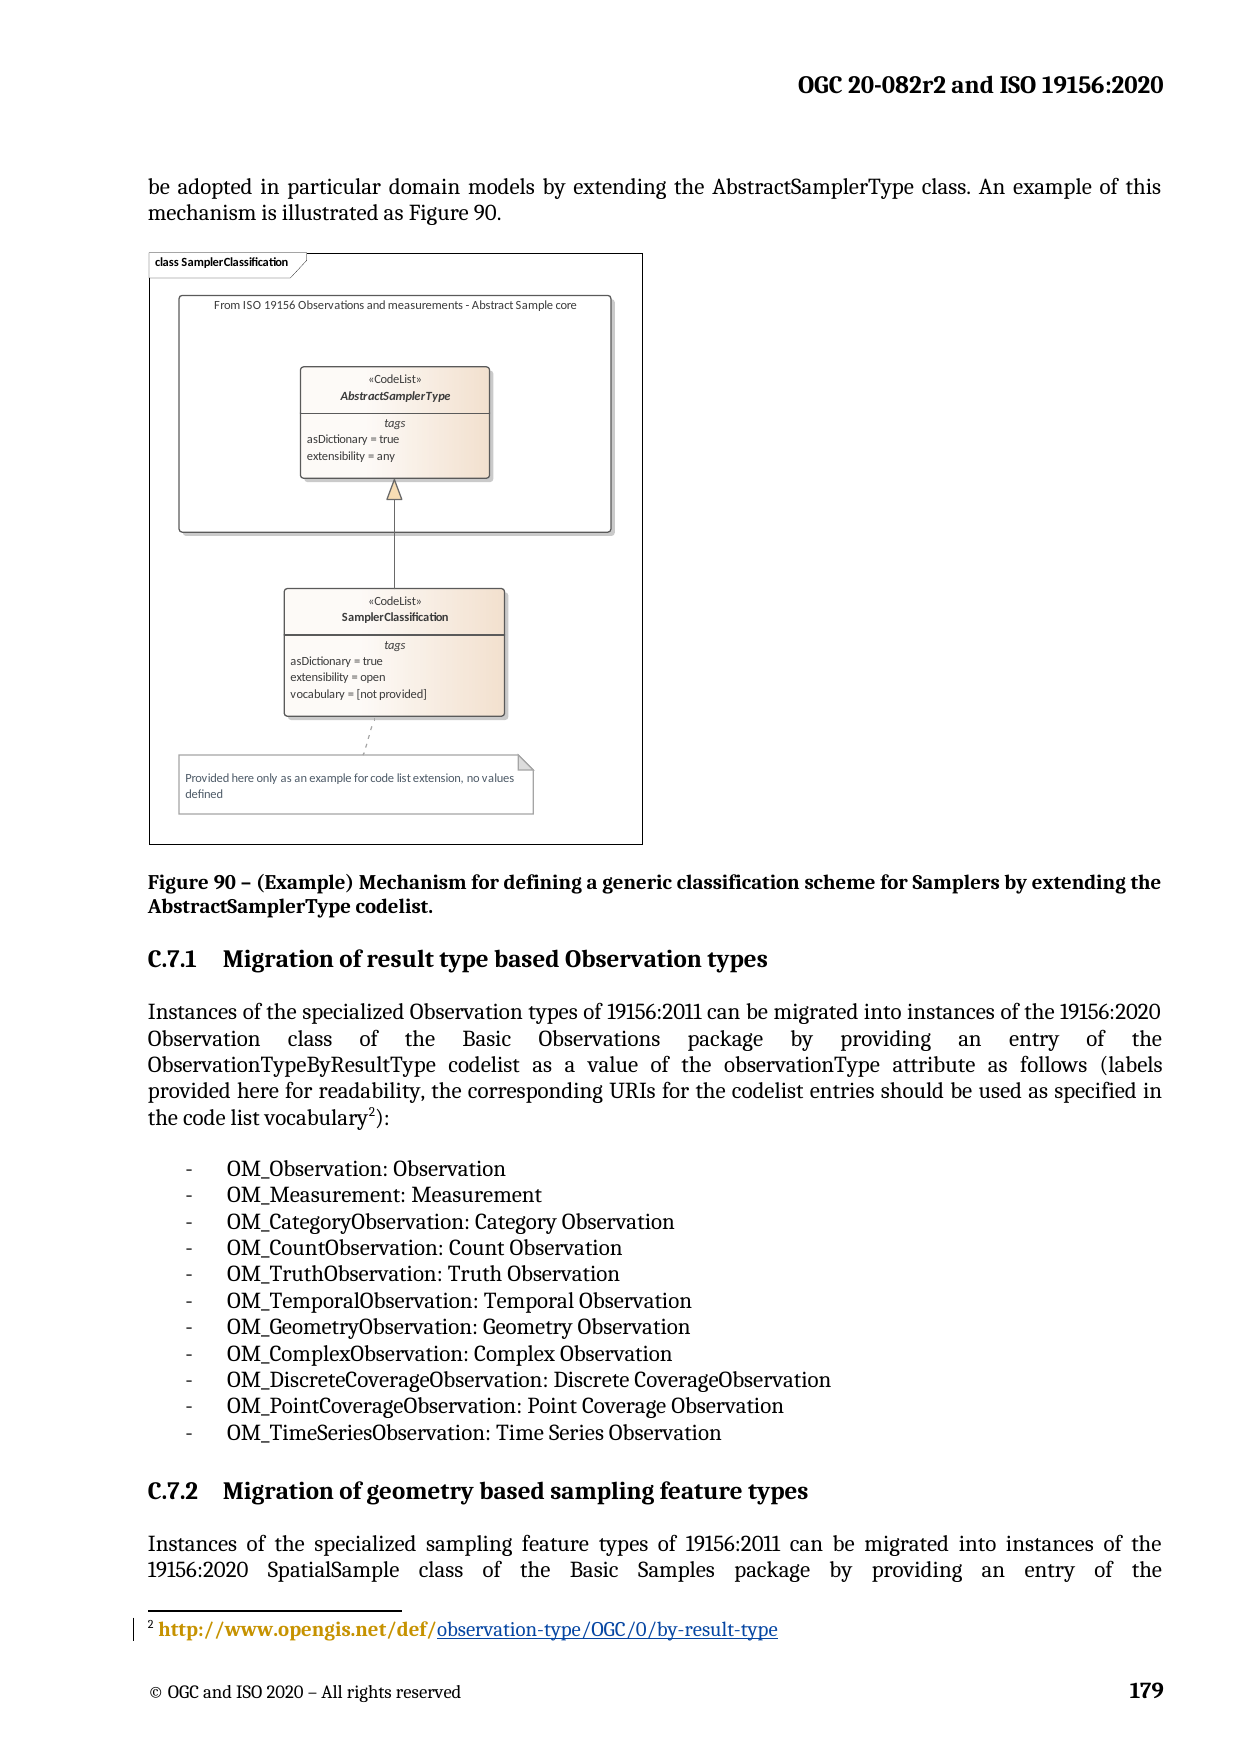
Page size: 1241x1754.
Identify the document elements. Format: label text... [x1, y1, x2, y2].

list OM_DiscreteCoverageObservation: Discrete CoverageObservation [185, 1367, 1163, 1393]
list OM_GeometryObservation: Geometry Observation [185, 1314, 1163, 1340]
list OM_TimeSeriesObservation: Time Series Observation [185, 1419, 1163, 1446]
text Migration of result type based Observation types [148, 945, 1163, 974]
list OM_TemporalObservation: Temporal Observation [185, 1288, 1163, 1314]
text Migration of geometry based sampling feature types [148, 1477, 1163, 1506]
list OM_CountObservation: Count Observation [185, 1235, 1163, 1261]
text Instances of the specialized Observation types of 19156:2011 can be migrated into instances of the 19156:2020 Observation class of the Basic Observations package by providing an entry of the ObservationTypeByResultType codelist as a value of the observationType attribute as follows (labels provided here for readability, the corresponding URIs for the codelist entries should be used as specified in the code list vocabulary): [148, 999, 1163, 1131]
list OM_CategoryObservation: Category Observation [185, 1208, 1163, 1235]
list OM_Observation: Observation [185, 1156, 1163, 1182]
list OM_Measurement: Measurement [185, 1182, 1163, 1208]
list OM_PointCoverageObservation: Point Coverage Observation [185, 1393, 1163, 1419]
list OM_ComplexObservation: Complex Observation [185, 1340, 1163, 1367]
list OM_TruthObservation: Truth Observation [185, 1261, 1163, 1288]
text Figure – (Example) Mechanism for defining a generic classification scheme for Samplers by extending the AbstractSamplerType codelist. [148, 870, 1163, 918]
